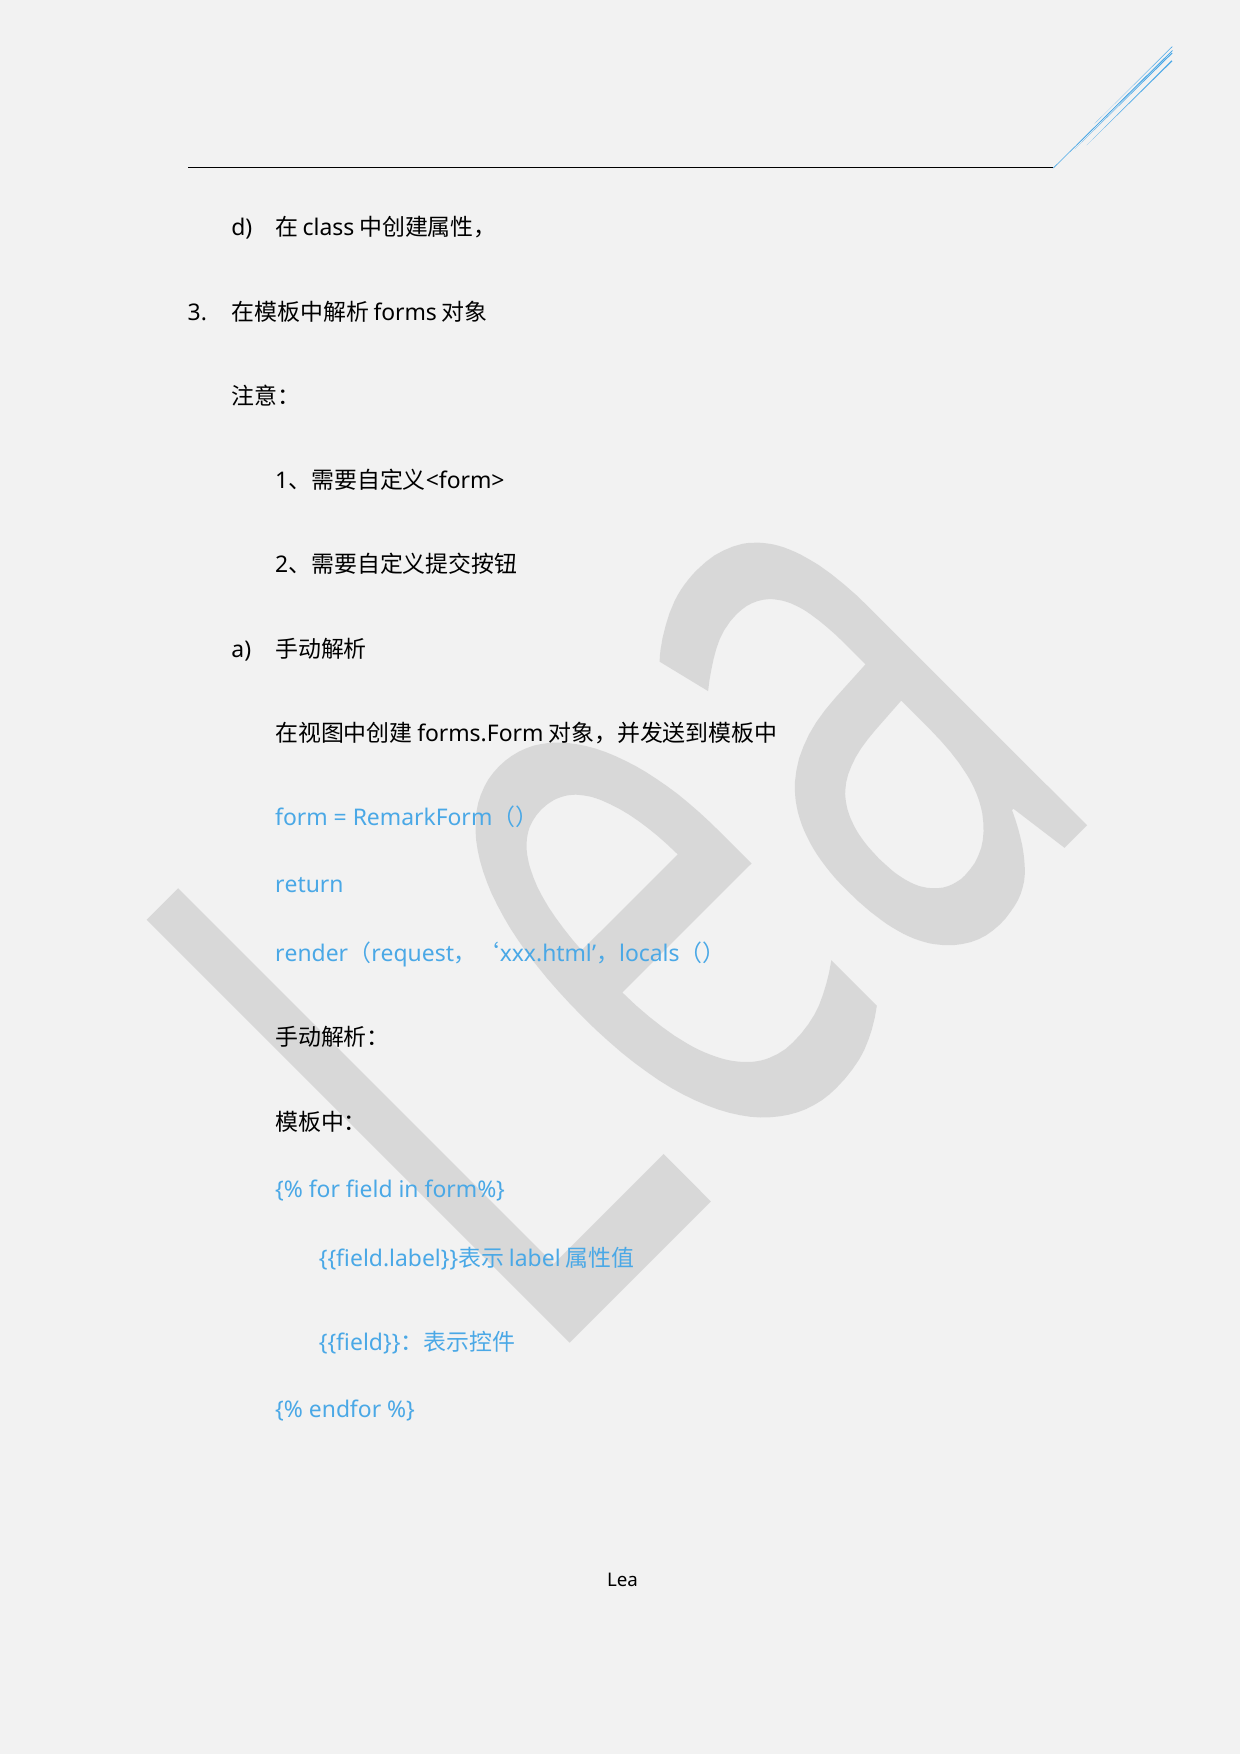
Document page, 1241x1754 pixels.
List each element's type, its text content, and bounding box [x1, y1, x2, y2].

list 在视图中创建forms.Form对象，并发送到模板中 [275, 699, 1053, 764]
list 2、需要自定义提交按钮 [231, 530, 1053, 595]
list 语法： [1082, 46, 1173, 143]
list return [275, 867, 1053, 900]
list {% for field in form%} [275, 1172, 1053, 1204]
list 在class中创建属性， [231, 193, 1053, 258]
list 在模板中解析forms对象 [187, 277, 1053, 342]
list {{field}}：表示控件 [275, 1308, 1053, 1373]
list {% endfor %} [275, 1392, 1053, 1424]
list render（request，‘xxx.html’，locals（） [275, 919, 1053, 984]
list 手动解析 [231, 614, 1053, 679]
list {{field.label}}表示label属性值 [275, 1223, 1053, 1288]
list form = RemarkForm（） [275, 783, 1053, 848]
list 手动解析： [275, 1003, 1053, 1068]
list 1、需要自定义<form> [231, 446, 1053, 511]
list 注意： [231, 362, 1053, 427]
list 模板中： [275, 1088, 1053, 1153]
